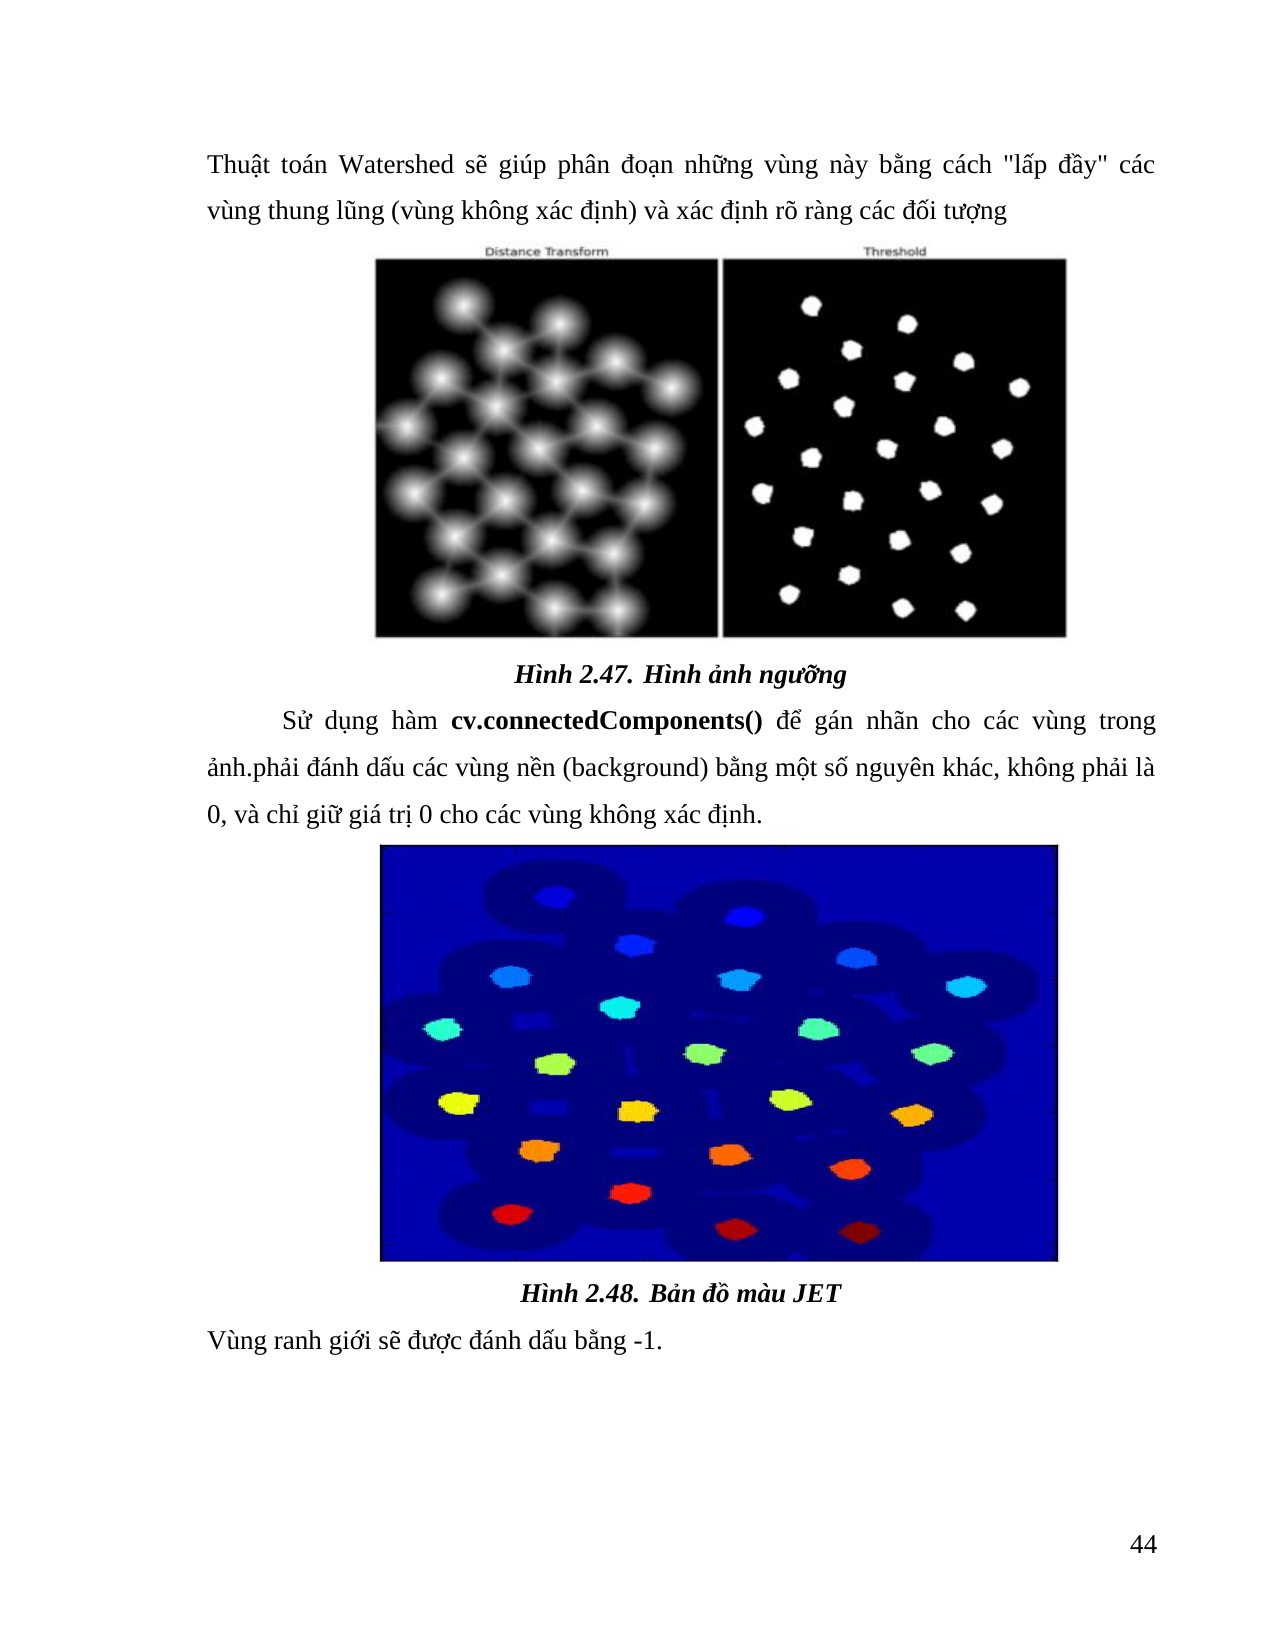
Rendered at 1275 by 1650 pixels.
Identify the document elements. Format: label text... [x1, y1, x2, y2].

picture [367, 241, 1072, 643]
text Sử dụng hàm cv.connectedComponents() để gán nhãn cho các vùng trong ảnh.phải đánh dấu các vùng nền (background) bằng một số nguyên khác, không phải là 0, và chỉ giữ giá trị 0 cho các vùng không xác định. [207, 704, 1157, 829]
text Hình 2.47. Hình ảnh ngưỡng [207, 658, 1157, 689]
text Hình 2.48. Bản đồ màu JET [207, 1277, 1157, 1309]
picture [379, 844, 1060, 1262]
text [207, 148, 1157, 226]
text Vùng ranh giới sẽ được đánh dấu bằng -1. [207, 1324, 1157, 1355]
